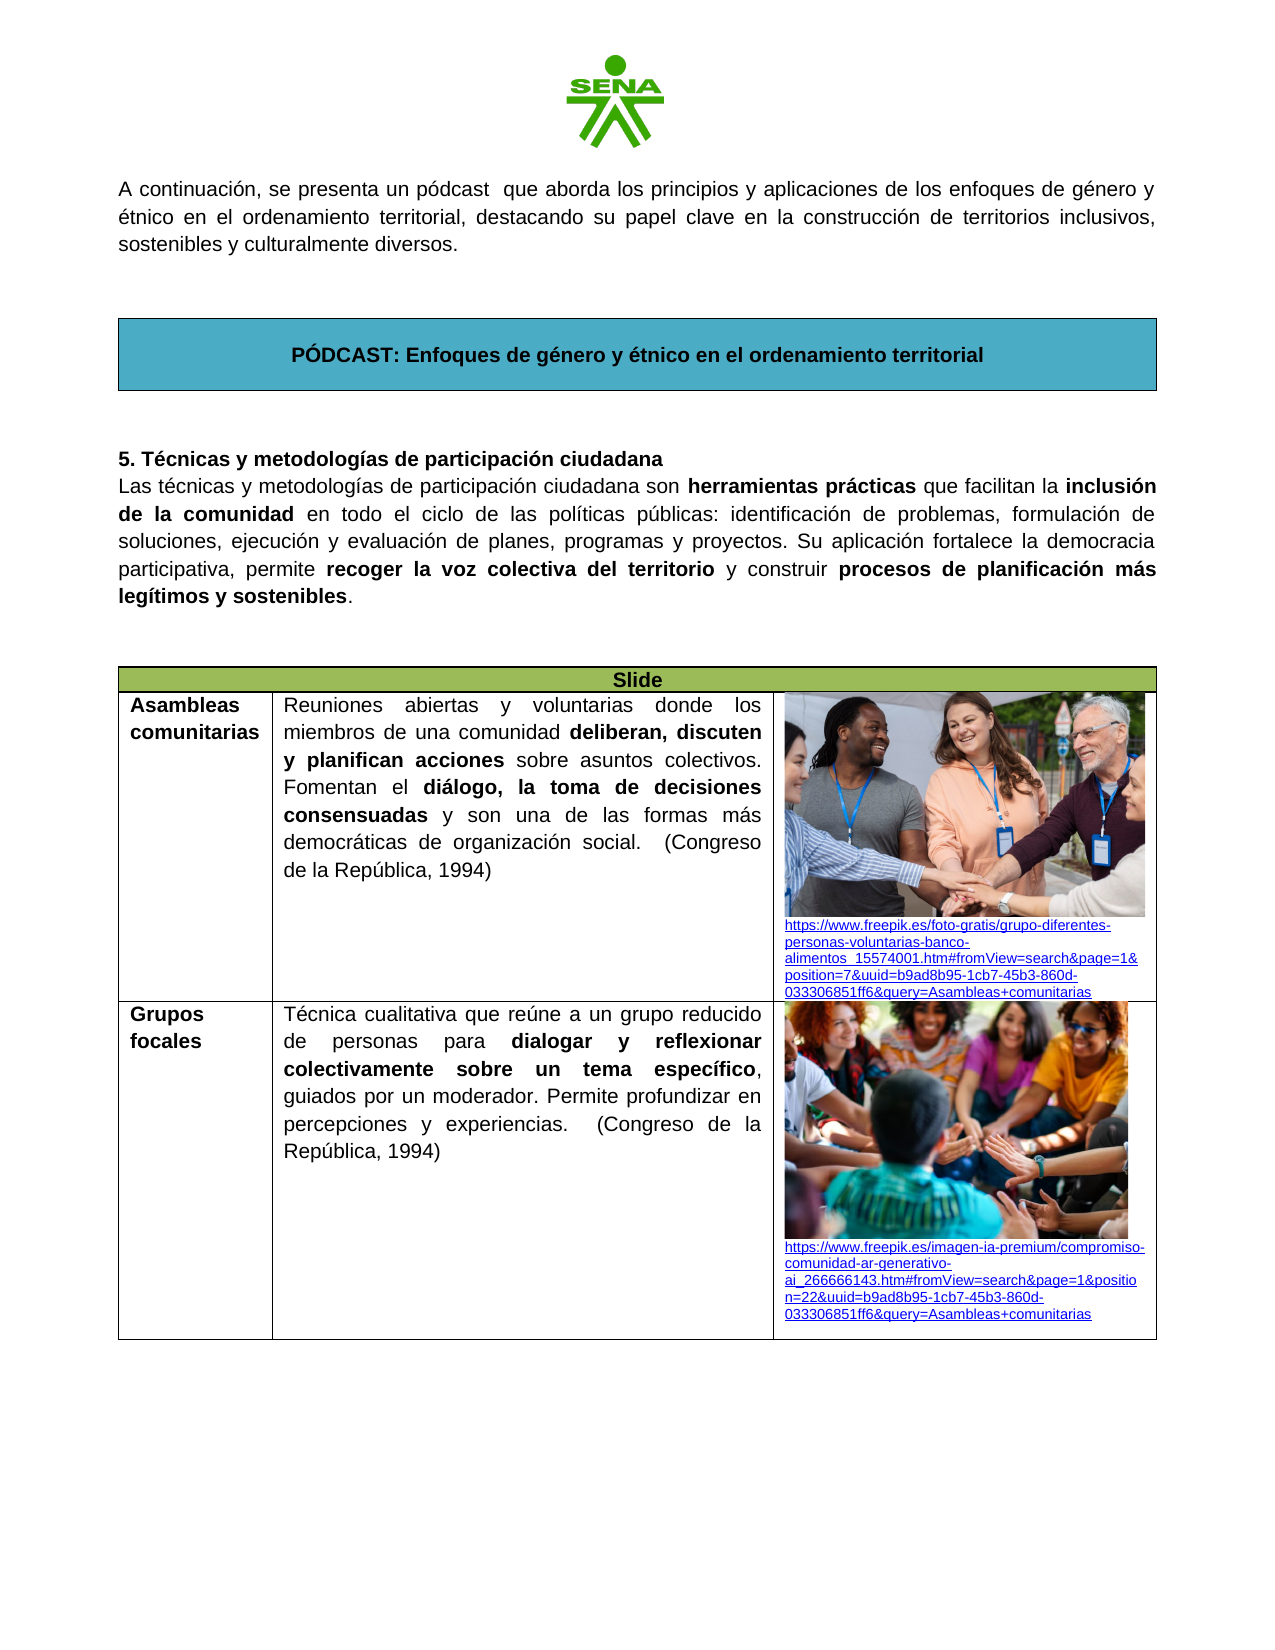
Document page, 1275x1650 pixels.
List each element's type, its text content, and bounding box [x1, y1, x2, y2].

table_cell Asambleas comunitarias [119, 693, 272, 1001]
picture [784, 1001, 1129, 1239]
table_cell Reuniones abiertas y voluntarias donde los miembros de una comunidad deliberan, discuten y planifican acciones sobre asuntos colectivos. Fomentan el diálogo, la toma de decisiones consensuadas y son una de las formas más democráticas de organización social. (Congreso de la República, 1994) [273, 693, 773, 1001]
picture [784, 692, 1146, 917]
table_cell https://www.freepik.es/foto-gratis/grupo-diferentes-personas-voluntarias-banco-alimentos_15574001.htm#fromView=search&page=1&position=7&uuid=b9ad8b95-1cb7-45b3-860d-033306851ff6&query=Asambleas+comunitarias [774, 693, 1156, 1001]
table_cell Grupos focales [119, 1002, 272, 1339]
table_cell https://www.freepik.es/imagen-ia-premium/compromiso-comunidad-ar-generativo-ai_266666143.htm#fromView=search&page=1&position=22&uuid=b9ad8b95-1cb7-45b3-860d-033306851ff6&query=Asambleas+comunitarias [774, 1002, 1156, 1339]
text A continuación, se presenta un pódcast que aborda los principios y aplicaciones de los enfoques de género y étnico en el ordenamiento territorial, destacando su papel clave en la construcción de territorios inclusivos, sostenibles y culturalmente diversos. [118, 177, 1157, 256]
picture [566, 55, 664, 148]
text Las técnicas y metodologías de participación ciudadana son herramientas prácticas que facilitan la inclusión de la comunidad en todo el ciclo de las políticas públicas: identificación de problemas, formulación de soluciones, ejecución y evaluación de planes, programas y proyectos. Su aplicación fortalece la democracia participativa, permite recoger la voz colectiva del territorio y construir procesos de planificación más legítimos y sostenibles. [118, 474, 1157, 608]
table_header Slide [119, 668, 1156, 691]
text 5. Técnicas y metodologías de participación ciudadana [118, 446, 1157, 470]
table_header PÓDCAST: Enfoques de género y étnico en el ordenamiento territorial [119, 319, 1156, 390]
table_cell Técnica cualitativa que reúne a un grupo reducido de personas para dialogar y reflexionar colectivamente sobre un tema específico, guiados por un moderador. Permite profundizar en percepciones y experiencias. (Congreso de la República, 1994) [273, 1002, 773, 1339]
